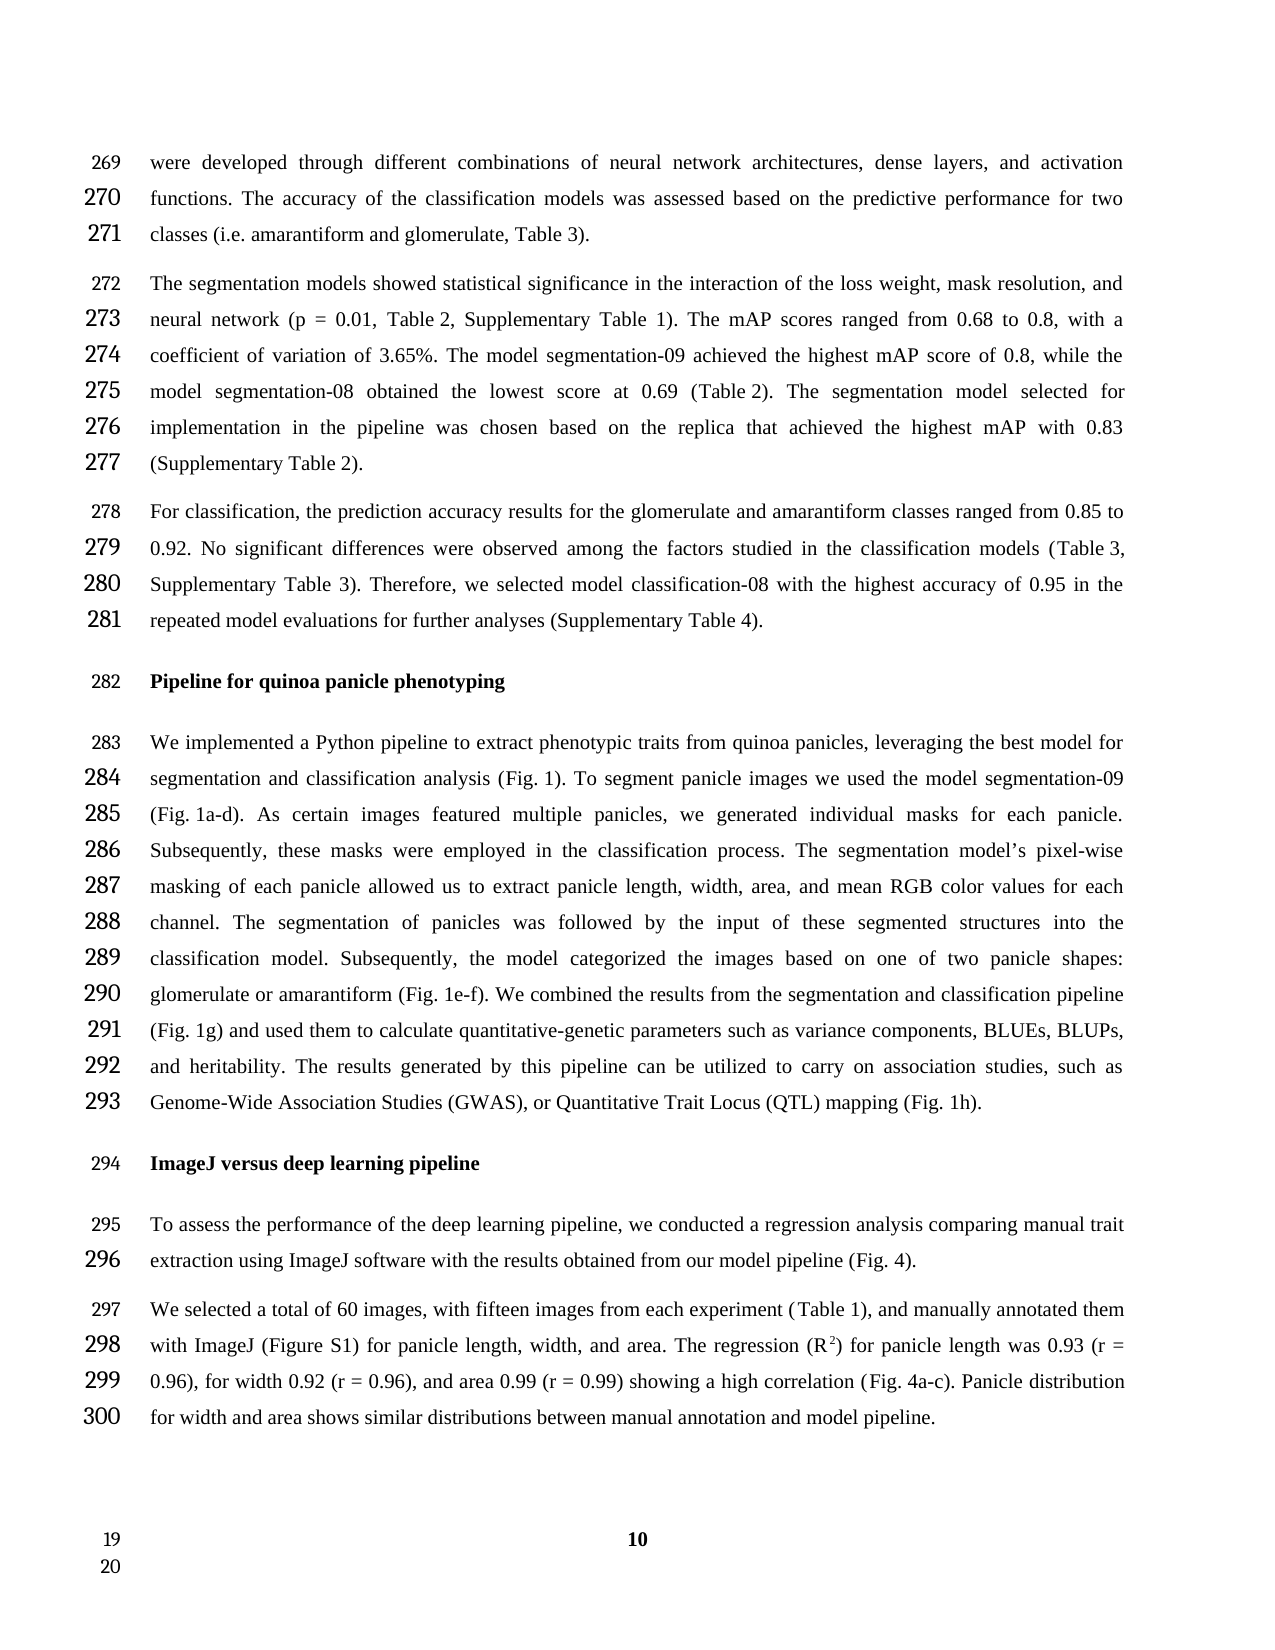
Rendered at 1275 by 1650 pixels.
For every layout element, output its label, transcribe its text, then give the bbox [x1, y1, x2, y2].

subtitle Pipeline for quinoa panicle phenotyping [150, 668, 1125, 693]
text For classification, the prediction accuracy results for the glomerulate and amarantiform classes ranged from 0.85 to 0.92. No significant differences were observed among the factors studied in the classification models (Table 3, Supplementary Table 3). Therefore, we selected model classification-08 with the highest accuracy of 0.95 in the repeated model evaluations for further analyses (Supplementary Table 4). [150, 499, 1125, 632]
text The segmentation models showed statistical significance in the interaction of the loss weight, mask resolution, and neural network (p = 0.01, Table 2, Supplementary Table 1). The mAP scores ranged from 0.68 to 0.8, with a coefficient of variation of 3.65%. The model segmentation-09 achieved the highest mAP score of 0.8, while the model segmentation-08 obtained the lowest score at 0.69 (Table 2). The segmentation model selected for implementation in the pipeline was chosen based on the replica that achieved the highest mAP with 0.83 (Supplementary Table 2). [150, 271, 1125, 475]
subtitle ImageJ versus deep learning pipeline [150, 1151, 1125, 1175]
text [150, 150, 1125, 246]
text We implemented a Python pipeline to extract phenotypic traits from quinoa panicles, leveraging the best model for segmentation and classification analysis (Fig. 1). To segment panicle images we used the model segmentation-09 (Fig. 1a-d). As certain images featured multiple panicles, we generated individual masks for each panicle. Subsequently, these masks were employed in the classification process. The segmentation model’s pixel-wise masking of each panicle allowed us to extract panicle length, width, area, and mean RGB color values for each channel. The segmentation of panicles was followed by the input of these segmented structures into the classification model. Subsequently, the model categorized the images based on one of two panicle shapes: glomerulate or amarantiform (Fig. 1e-f). We combined the results from the segmentation and classification pipeline (Fig. 1g) and used them to calculate quantitative-genetic parameters such as variance components, BLUEs, BLUPs, and heritability. The results generated by this pipeline can be utilized to carry on association studies, such as Genome-Wide Association Studies (GWAS), or Quantitative Trait Locus (QTL) mapping (Fig. 1h). [150, 729, 1125, 1114]
text To assess the performance of the deep learning pipeline, we conducted a regression analysis comparing manual trait extraction using ImageJ software with the results obtained from our model pipeline (Fig. 4). [150, 1212, 1125, 1272]
text We selected a total of 60 images, with fifteen images from each experiment (Table 1), and manually annotated them with ImageJ (Figure S1) for panicle length, width, and area. The regression (R2) for panicle length was 0.93 (r = 0.96), for width 0.92 (r = 0.96), and area 0.99 (r = 0.99) showing a high correlation (Fig. 4a-c). Panicle distribution for width and area shows similar distributions between manual annotation and model pipeline. [150, 1297, 1125, 1429]
